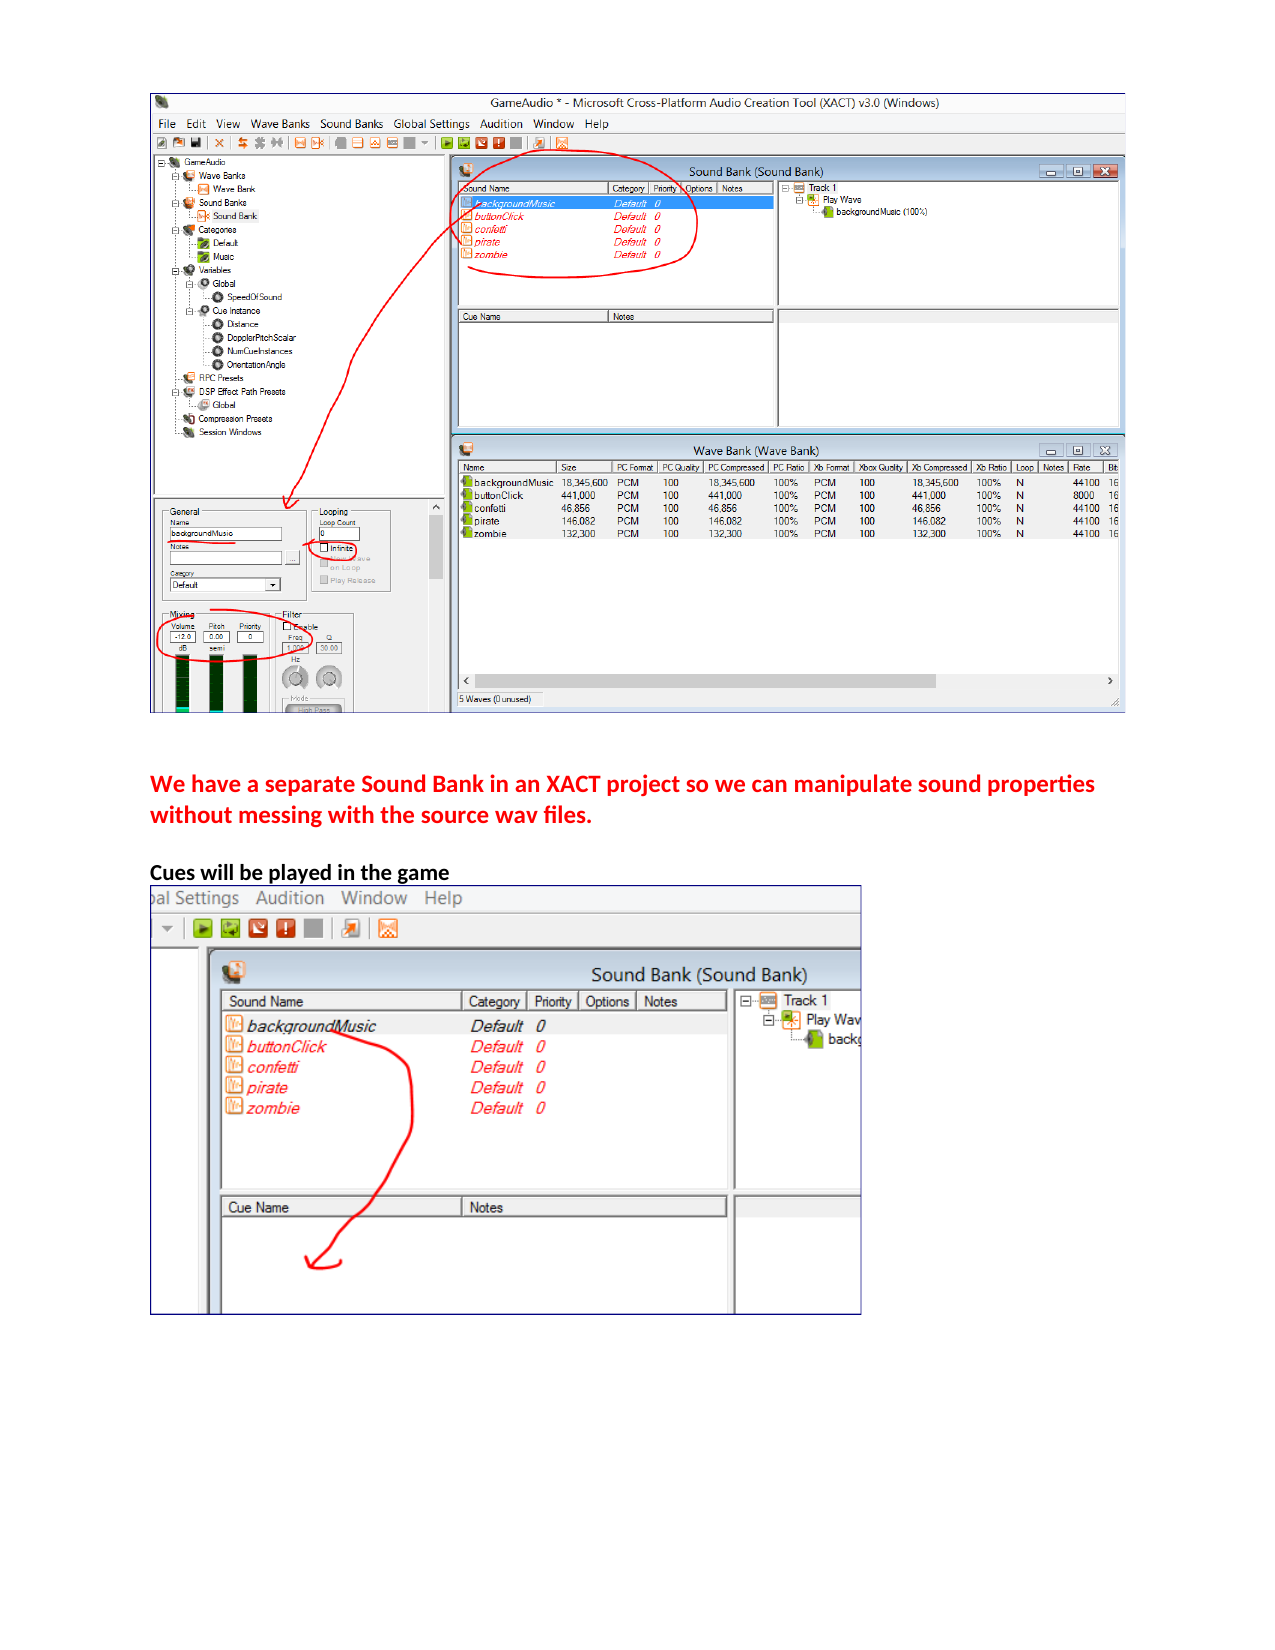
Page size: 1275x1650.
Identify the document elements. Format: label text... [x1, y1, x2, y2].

text Cues will be played in the game [150, 858, 1125, 886]
picture [150, 885, 862, 1315]
picture [150, 93, 1125, 713]
text We have a separate Sound Bank in an XACT project so we can manipulate sound properties without messing with the source wav files. [150, 769, 1125, 830]
